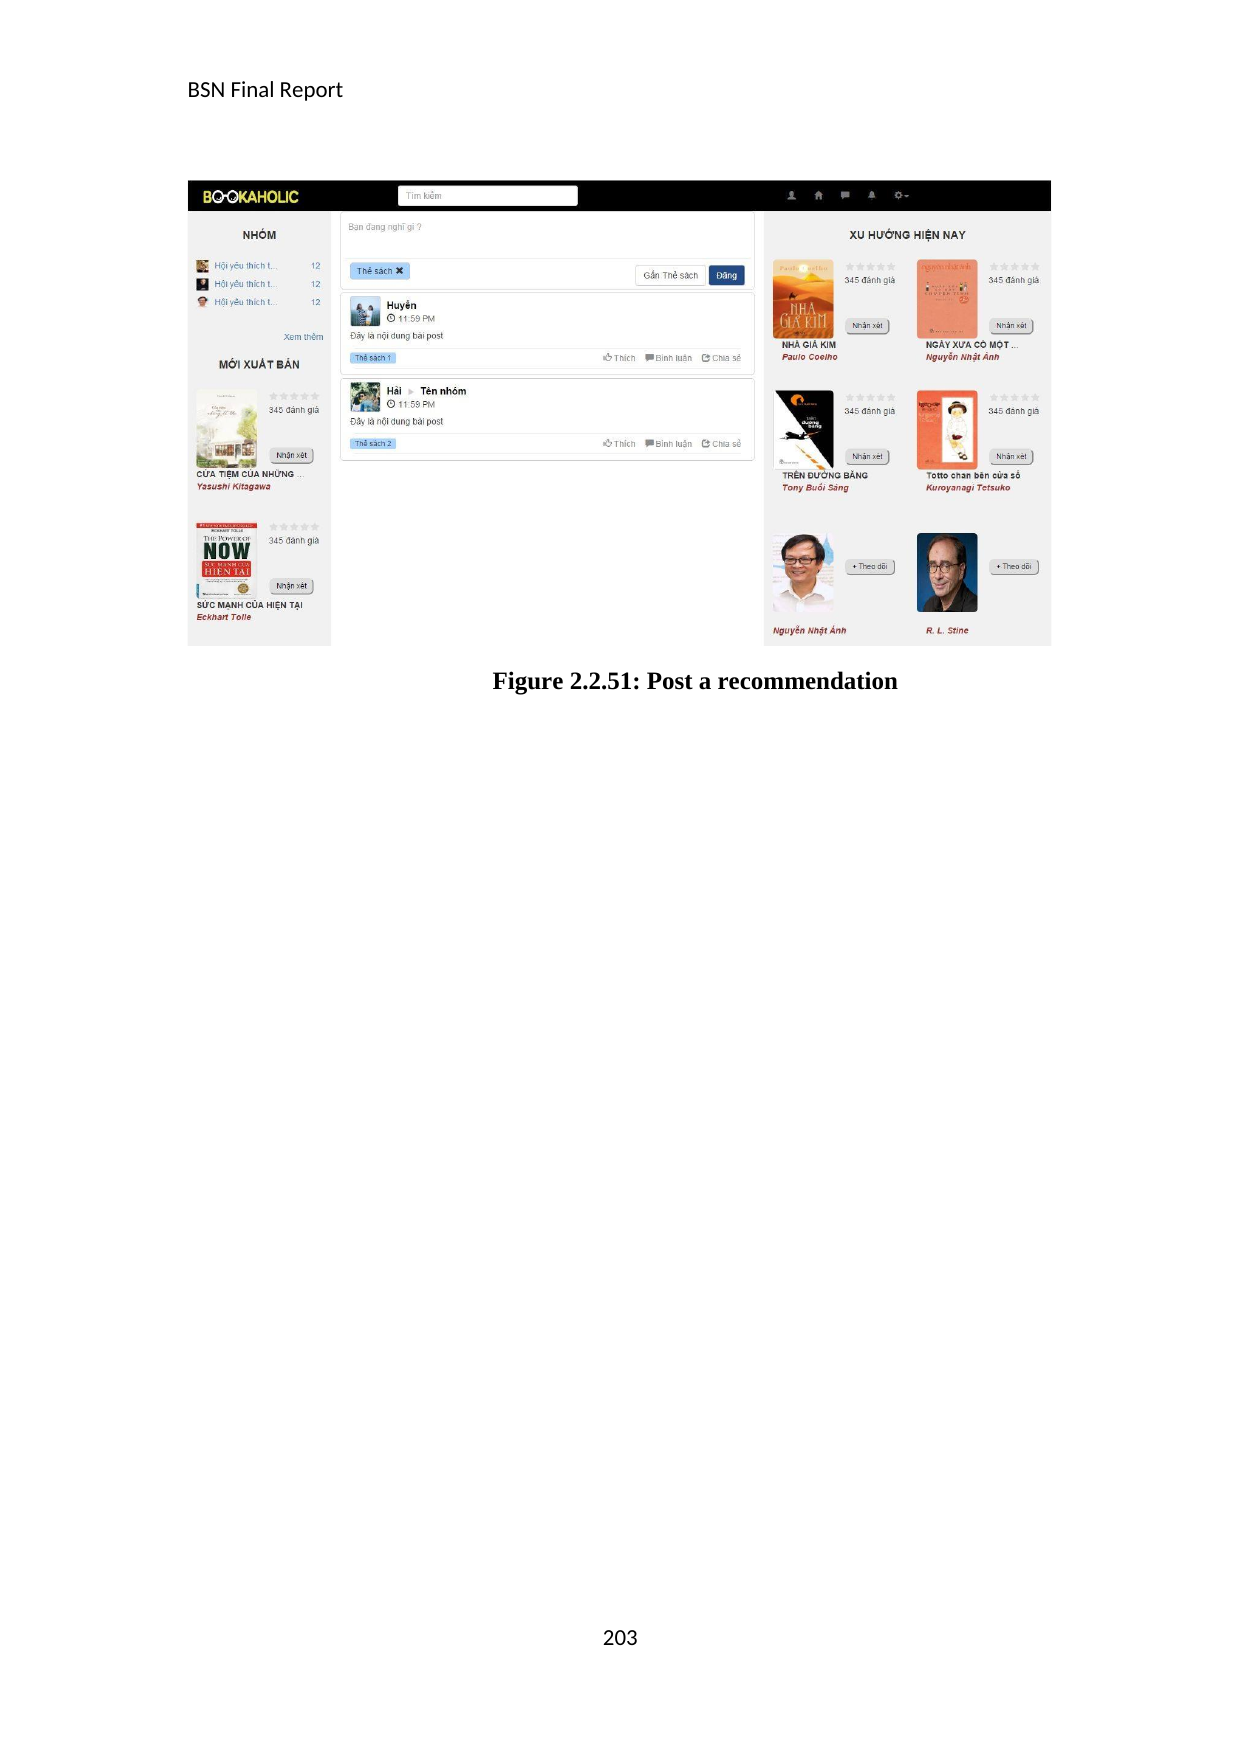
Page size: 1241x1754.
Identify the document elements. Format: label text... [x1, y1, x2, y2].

picture [187, 180, 1052, 646]
